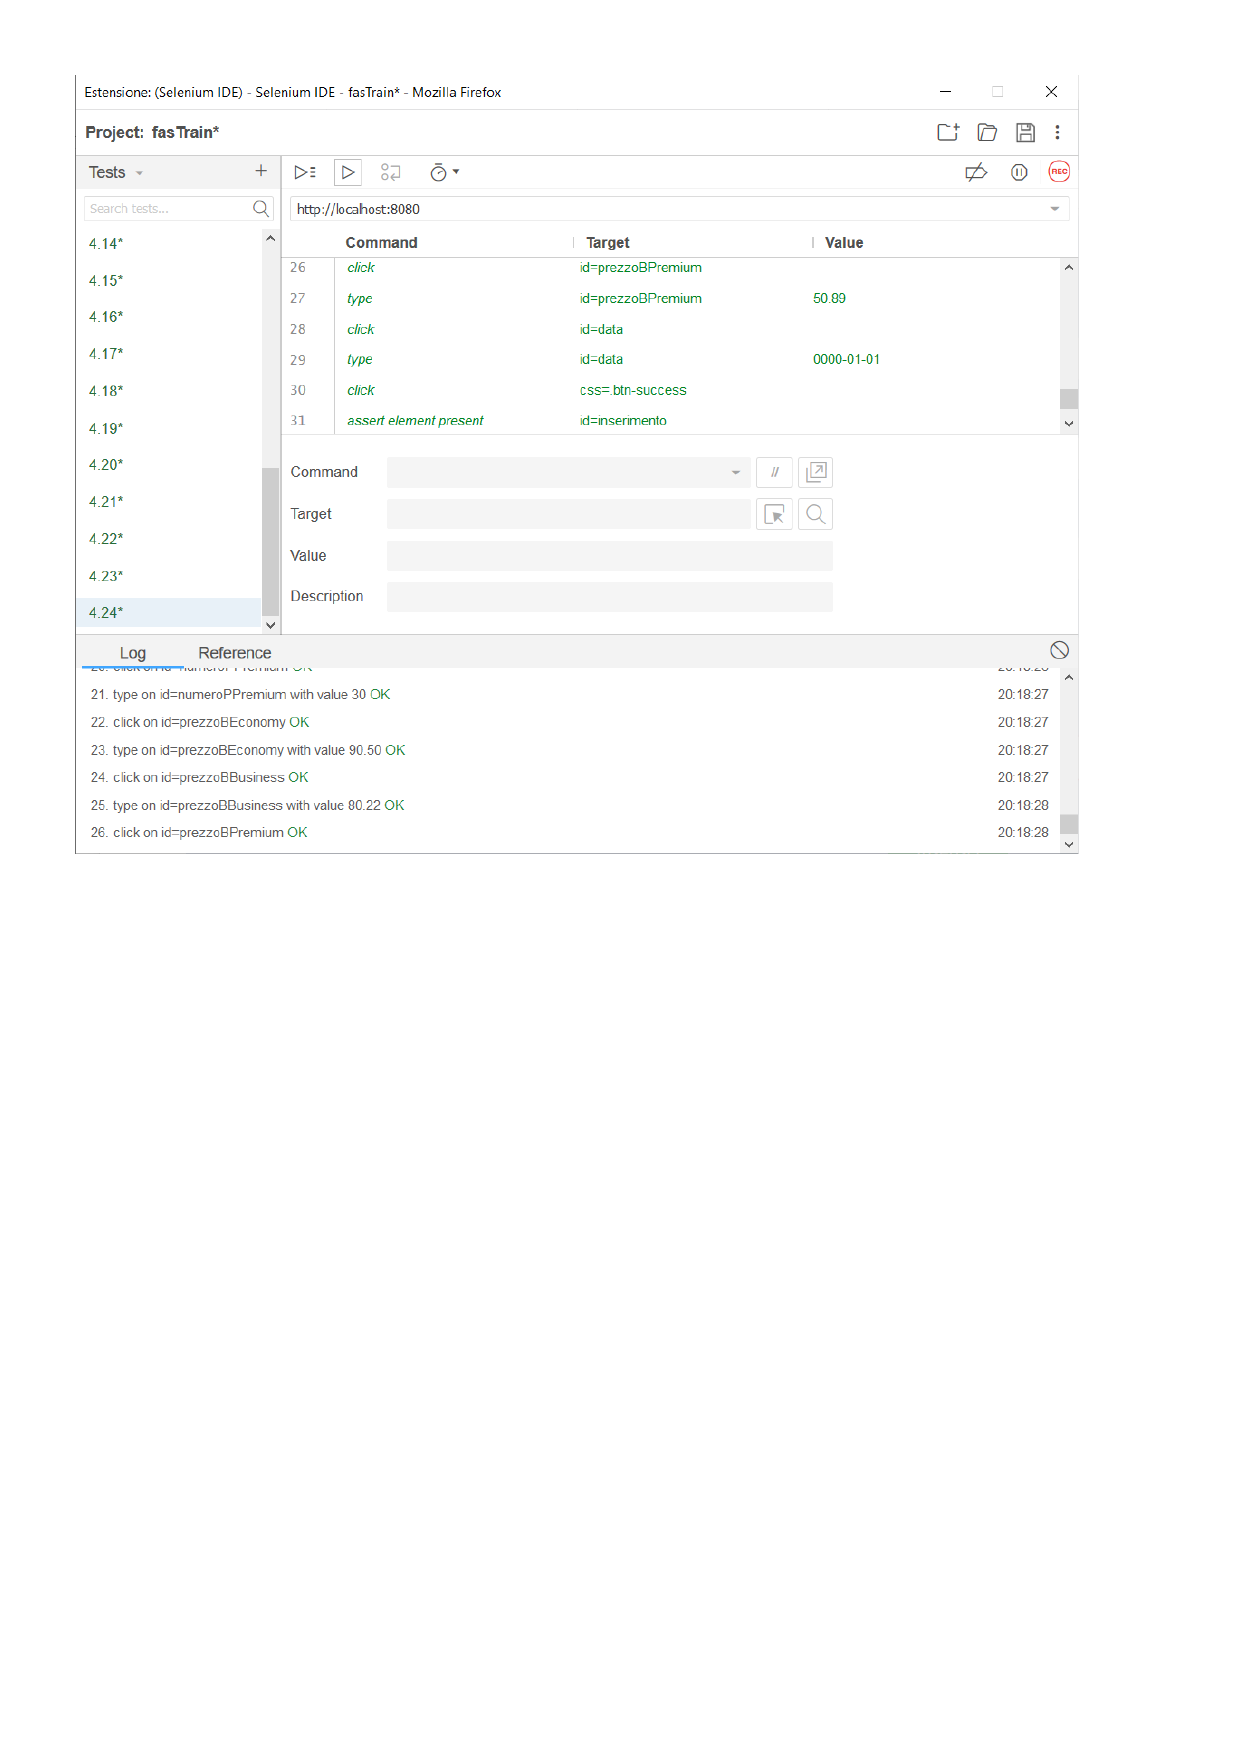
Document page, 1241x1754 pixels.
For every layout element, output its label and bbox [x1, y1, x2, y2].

picture [75, 75, 1079, 854]
